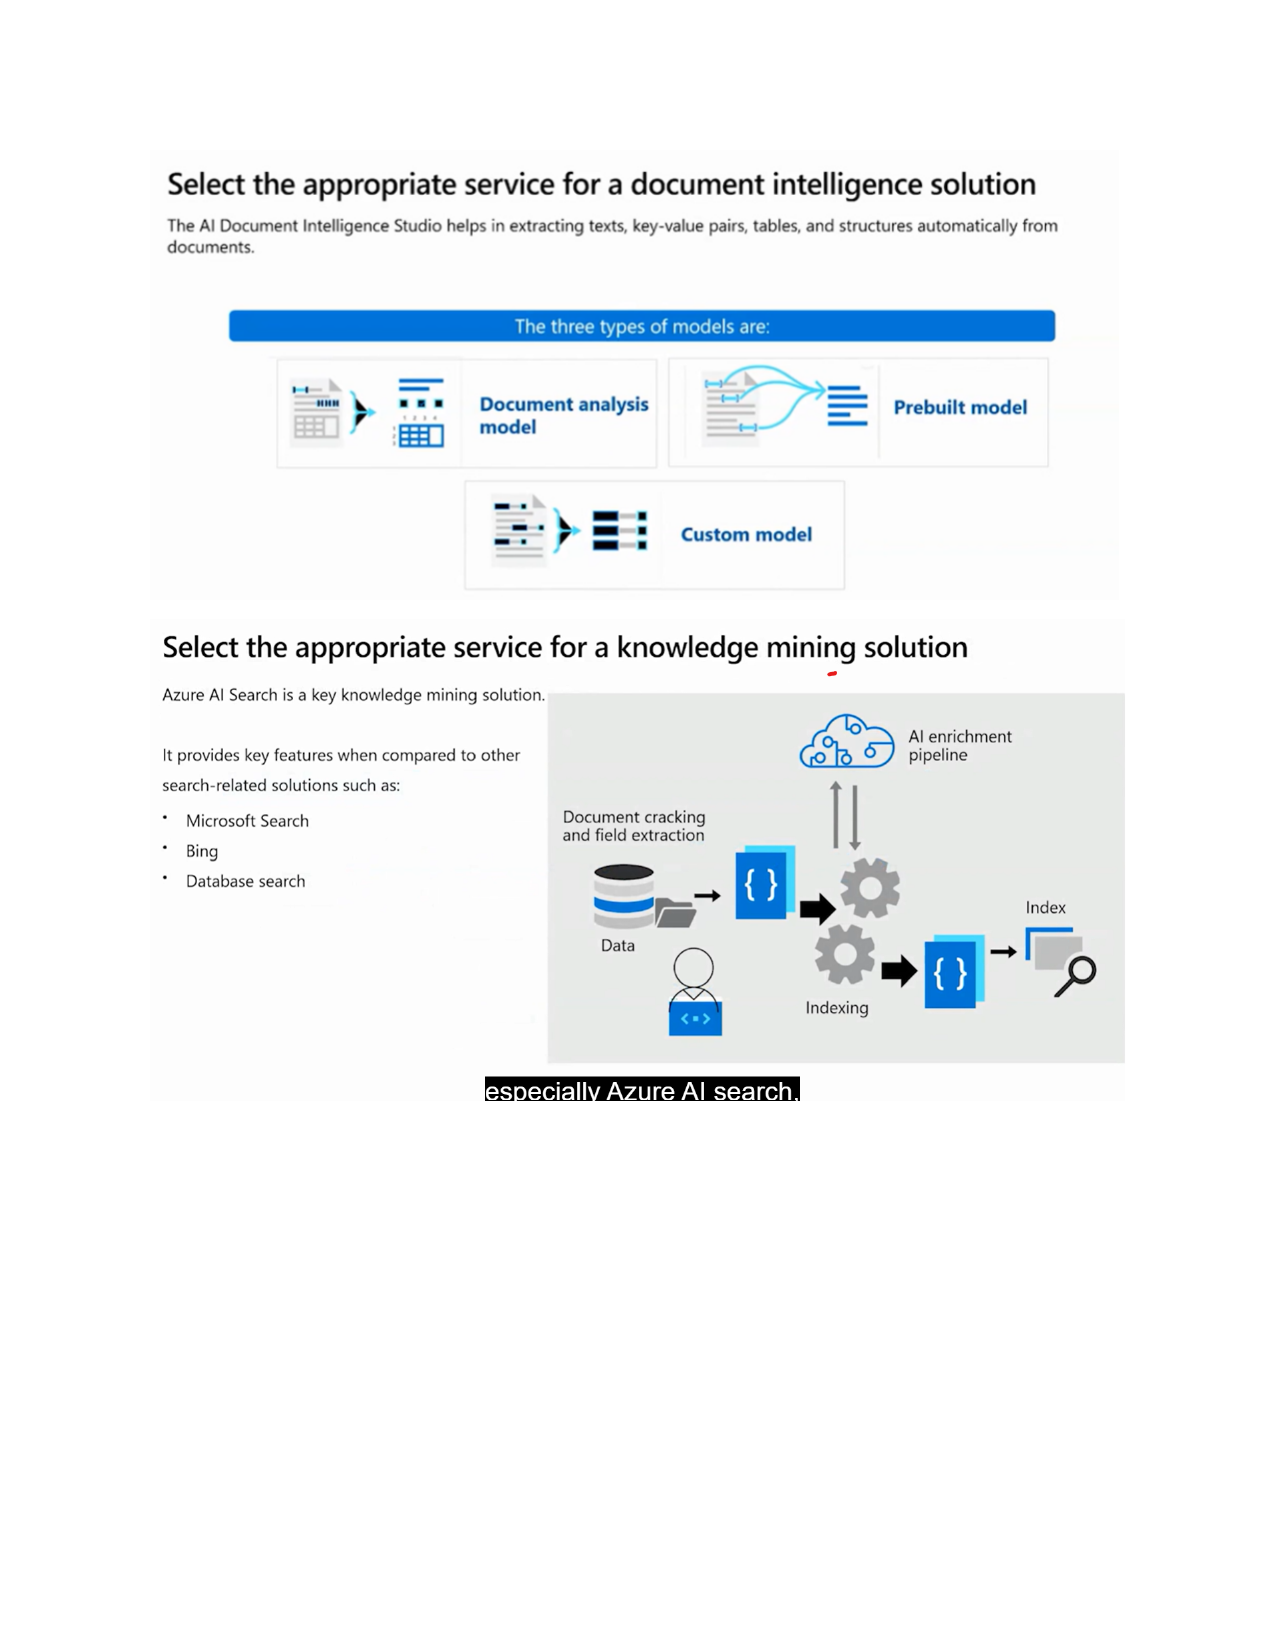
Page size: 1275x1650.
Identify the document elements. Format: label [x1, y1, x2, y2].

picture [150, 150, 1119, 600]
picture [150, 619, 1125, 1101]
